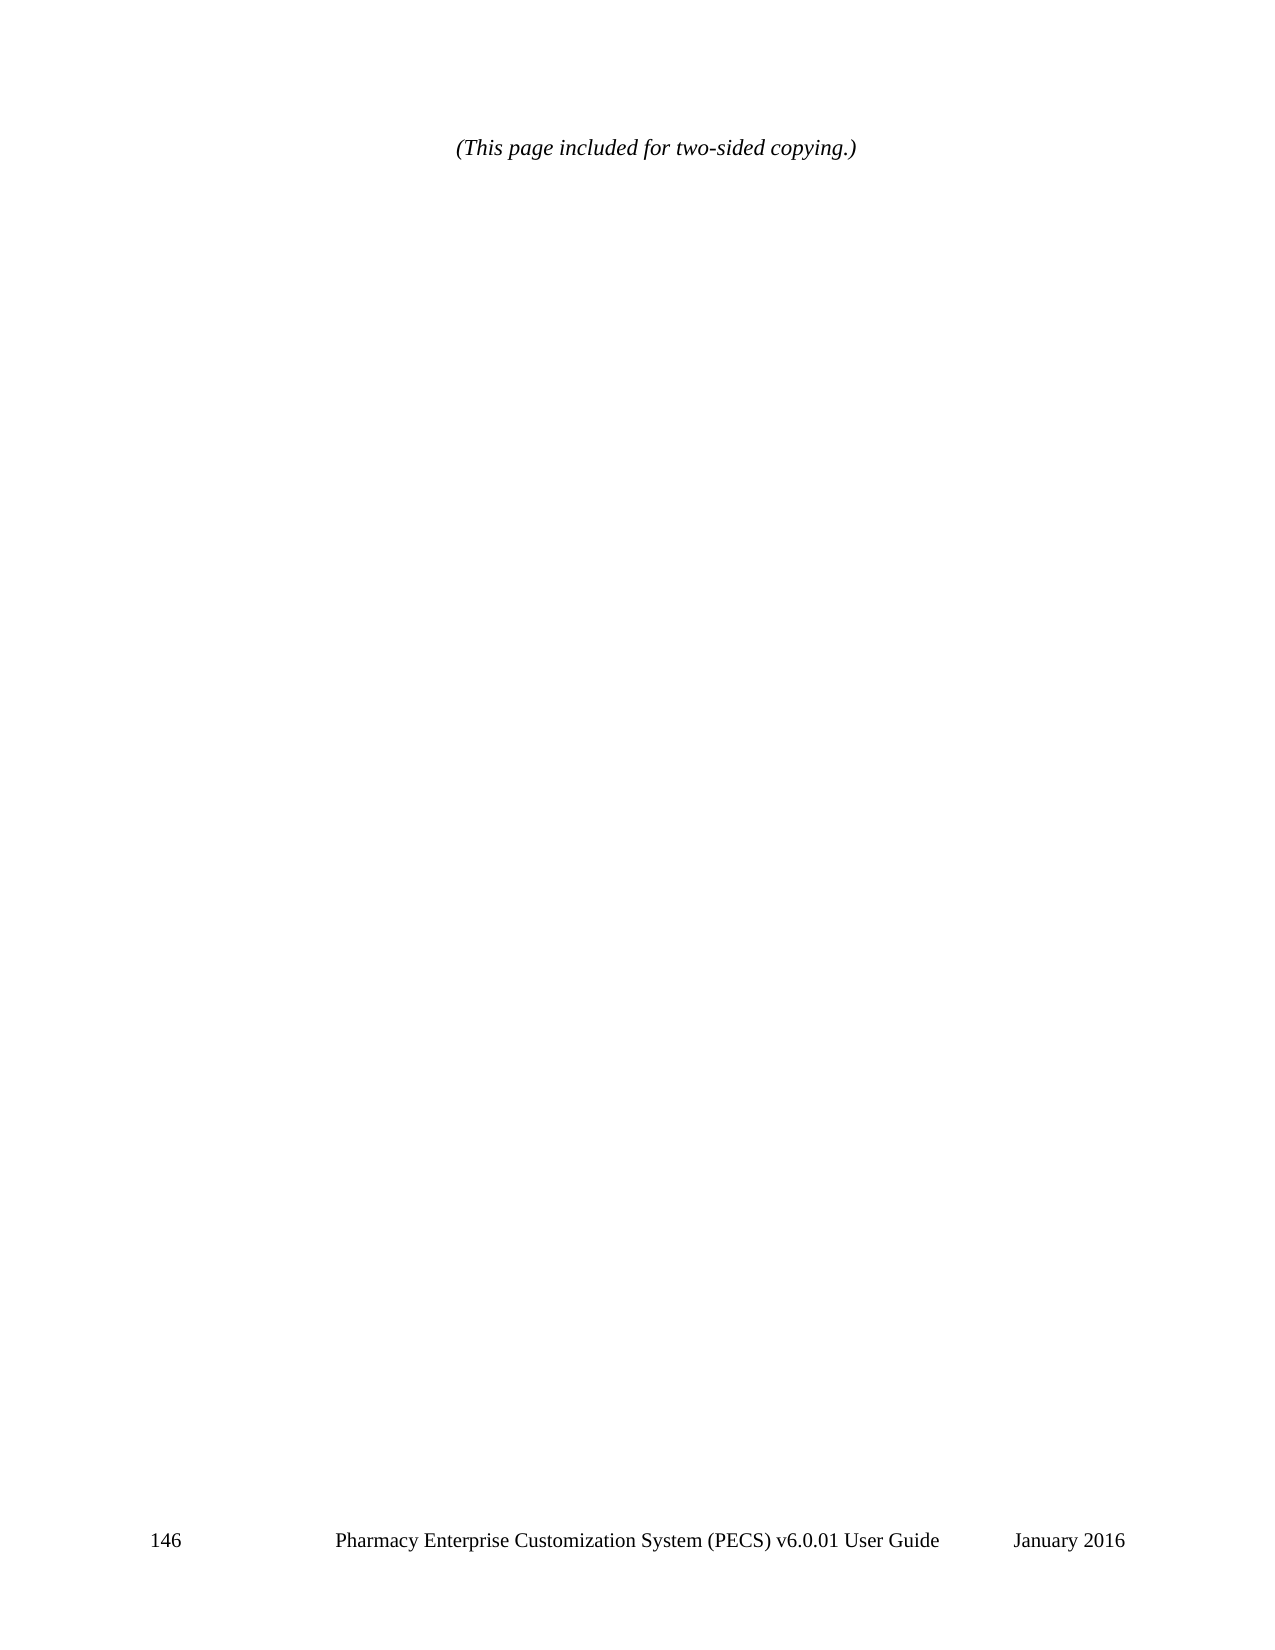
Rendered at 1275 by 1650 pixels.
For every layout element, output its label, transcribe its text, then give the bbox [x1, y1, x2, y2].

text (This page included for two-sided copying.) [187, 134, 1125, 161]
